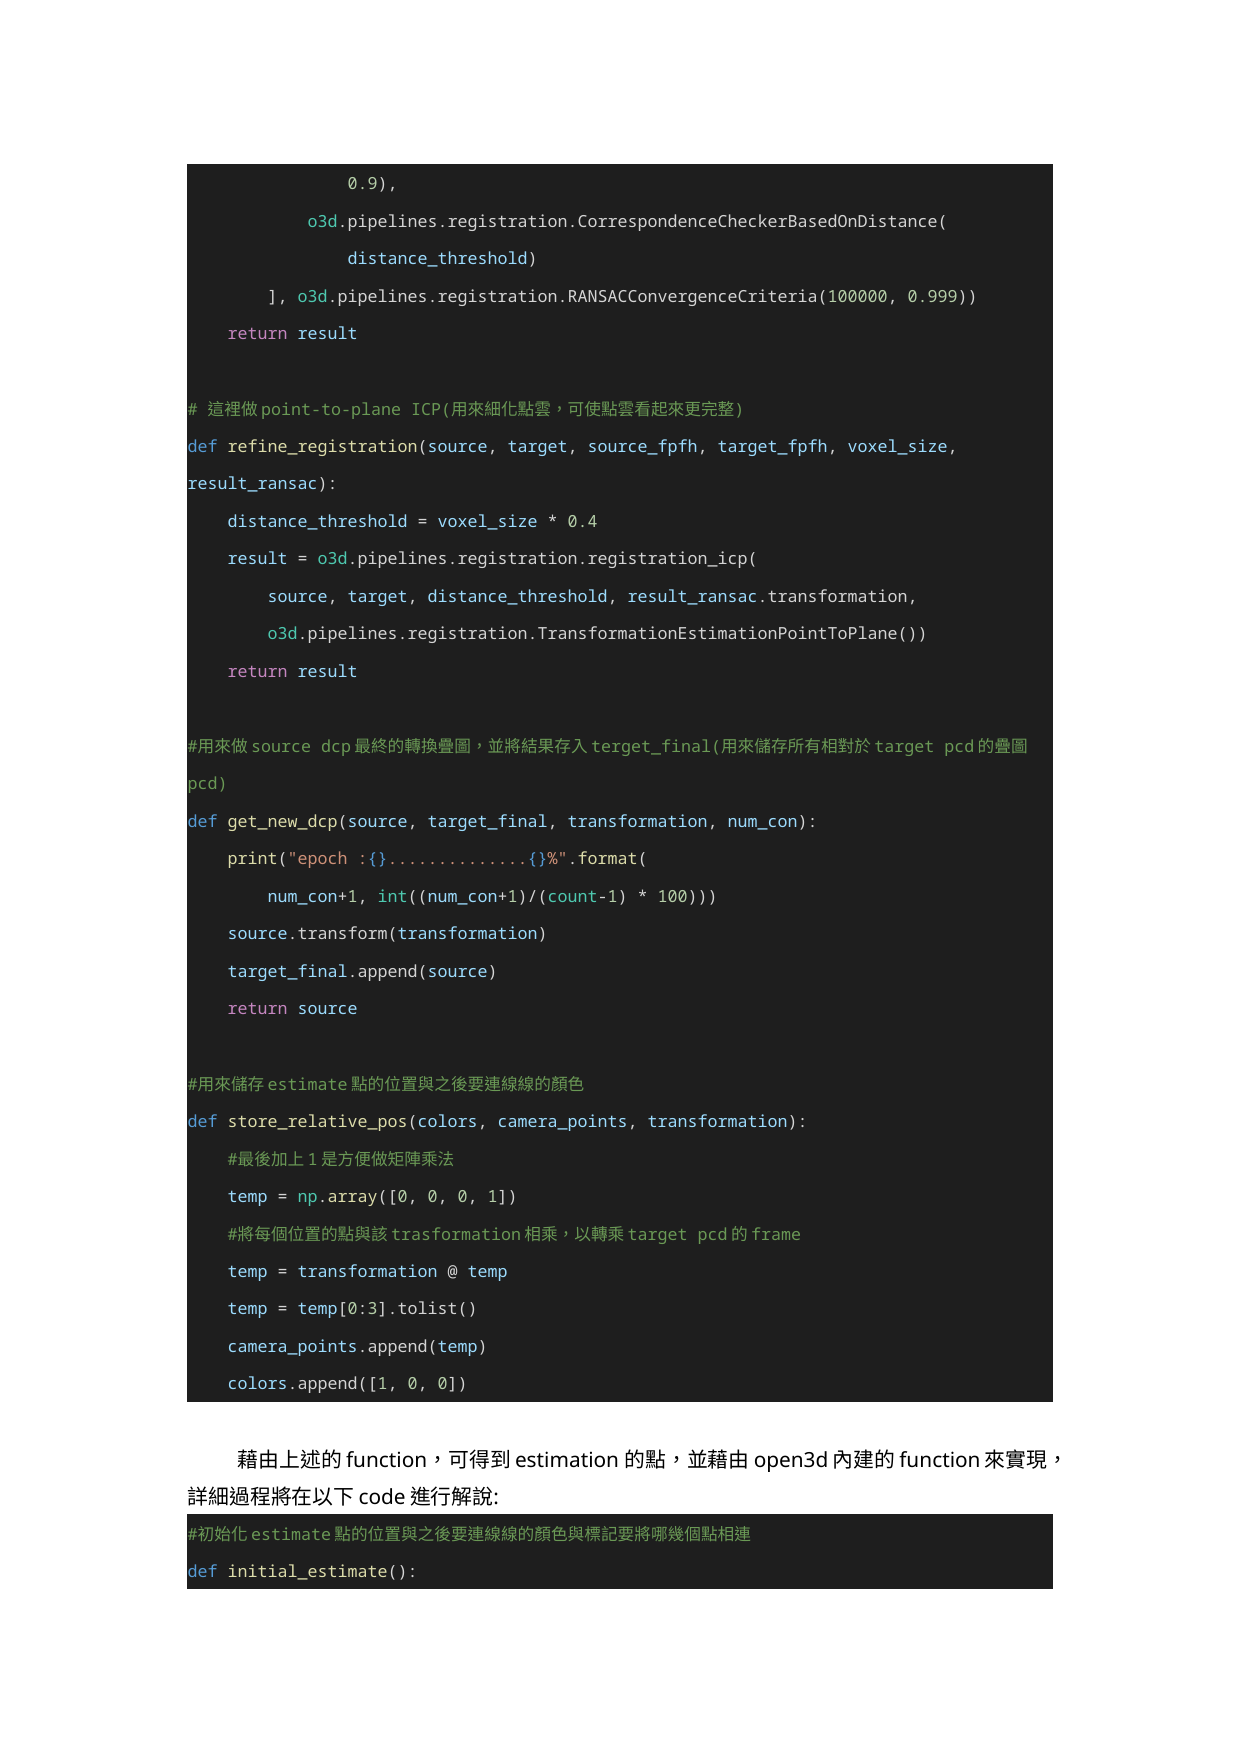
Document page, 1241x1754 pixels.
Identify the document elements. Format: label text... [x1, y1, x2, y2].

text print("epoch :{}..............{}%".format( [187, 839, 1053, 877]
text ], o3d.pipelines.registration.RANSACConvergenceCriteria(100000, 0.999)) [187, 277, 1053, 314]
text return result [187, 652, 1053, 689]
text source.transform(transformation) [187, 914, 1053, 952]
text #最後加上1是方便做矩陣乘法 [187, 1139, 1053, 1177]
text temp = np.array([0, 0, 0, 1]) [187, 1177, 1053, 1214]
text #用來做source dcp最終的轉換疊圖，並將結果存入terget_final(用來儲存所有相對於target pcd的疊圖pcd) [187, 727, 1053, 802]
text def refine_registration(source, target, source_fpfh, target_fpfh, voxel_size, result_ransac): [187, 427, 1053, 502]
text o3d.pipelines.registration.CorrespondenceCheckerBasedOnDistance( [187, 202, 1053, 239]
text #將每個位置的點與該trasformation相乘，以轉乘target pcd的frame [187, 1214, 1053, 1252]
text temp = transformation @ temp [187, 1252, 1053, 1289]
text return result [187, 314, 1053, 352]
text camera_points.append(temp) [187, 1327, 1053, 1364]
text source, target, distance_threshold, result_ransac.transformation, [187, 577, 1053, 614]
text #初始化estimate點的位置與之後要連線線的顏色與標記要將哪幾個點相連 [187, 1514, 1053, 1552]
text temp = temp[0:3].tolist() [187, 1289, 1053, 1327]
text o3d.pipelines.registration.TransformationEstimationPointToPlane()) [187, 614, 1053, 652]
text 0.9), [187, 164, 1053, 202]
text def get_new_dcp(source, target_final, transformation, num_con): [187, 802, 1053, 839]
text target_final.append(source) [187, 952, 1053, 989]
text colors.append([1, 0, 0]) [187, 1364, 1053, 1402]
text return source [187, 989, 1053, 1027]
text def initial_estimate(): [187, 1552, 1053, 1589]
text num_con+1, int((num_con+1)/(count-1) * 100))) [187, 877, 1053, 914]
text distance_threshold = voxel_size * 0.4 [187, 502, 1053, 539]
text result = o3d.pipelines.registration.registration_icp( [187, 539, 1053, 577]
text 藉由上述的function，可得到estimation 的點，並藉由open3d內建的function來實現，詳細過程將在以下code進行解說: [187, 1439, 1053, 1514]
text #用來儲存estimate點的位置與之後要連線線的顏色 [187, 1064, 1053, 1102]
text # 這裡做point-to-plane ICP(用來細化點雲，可使點雲看起來更完整) [187, 389, 1053, 427]
text distance_threshold) [187, 239, 1053, 277]
text def store_relative_pos(colors, camera_points, transformation): [187, 1102, 1053, 1139]
